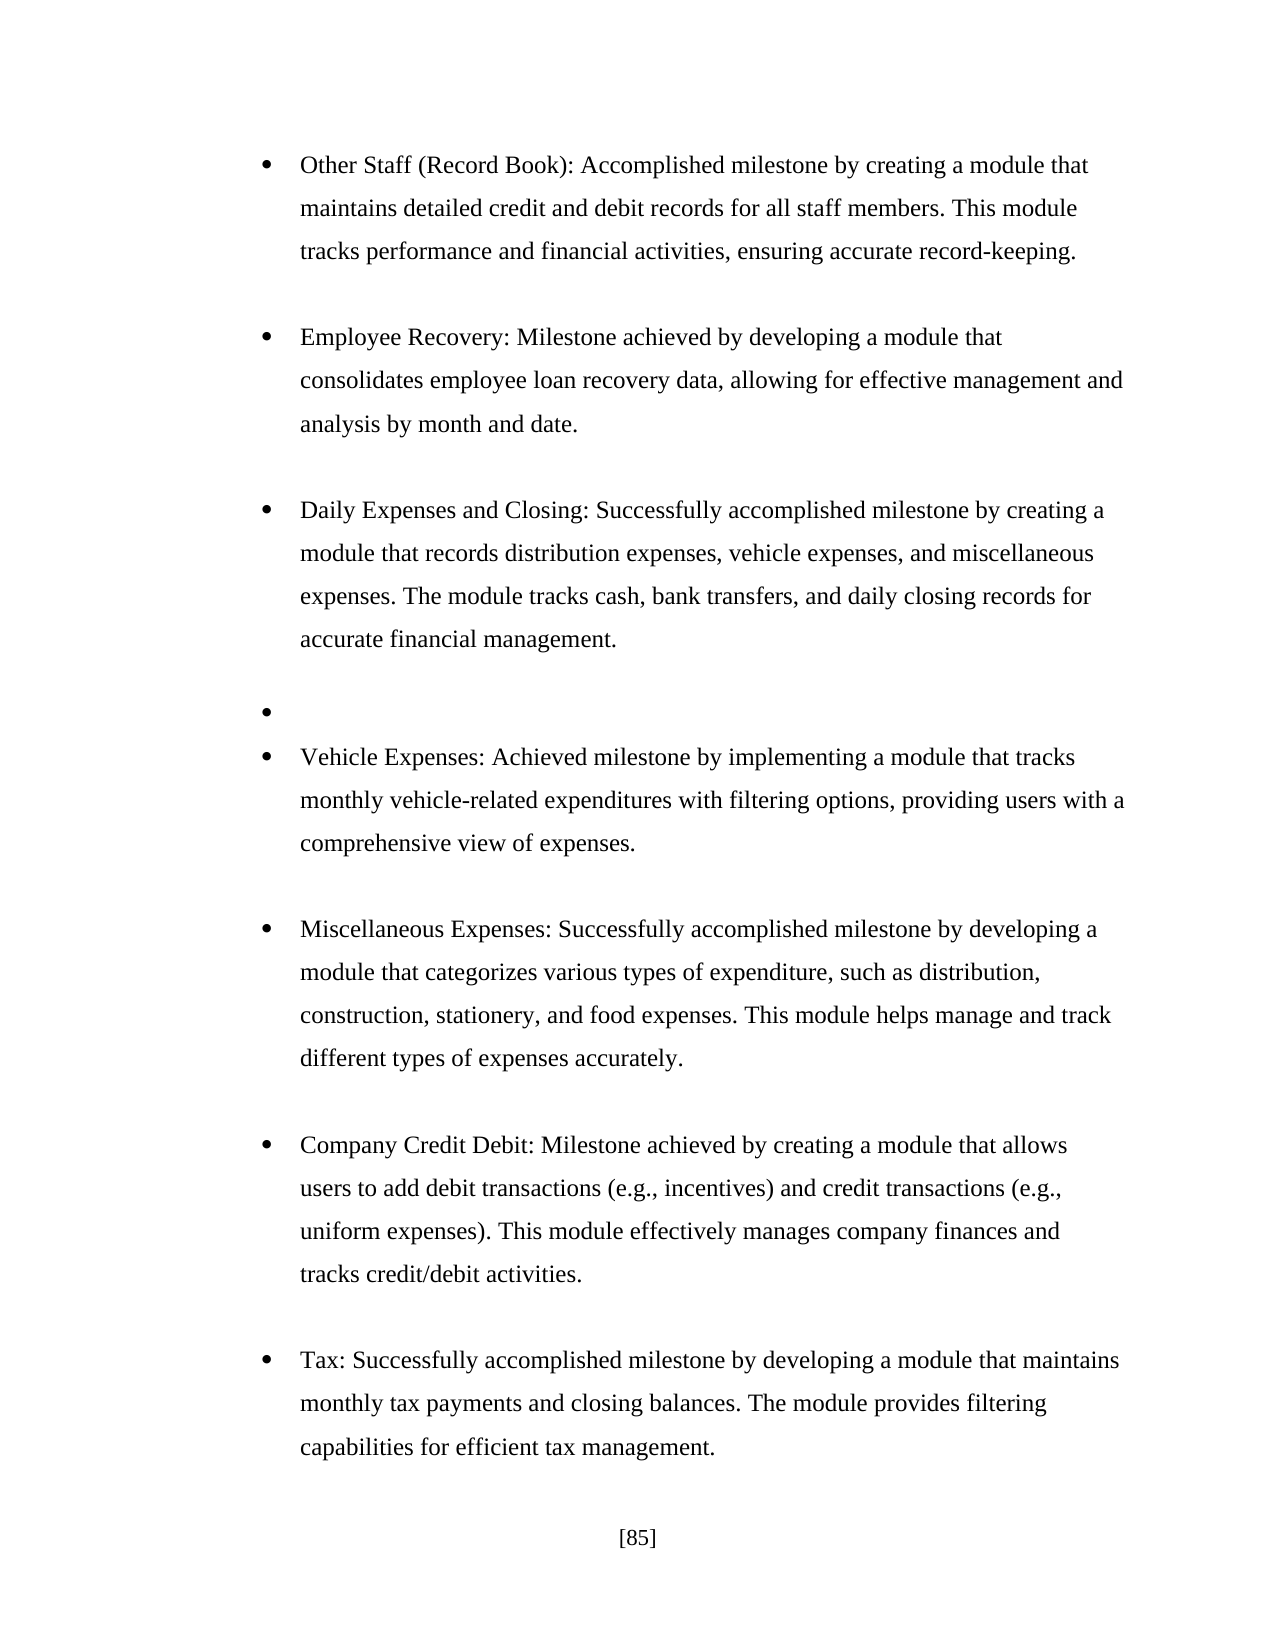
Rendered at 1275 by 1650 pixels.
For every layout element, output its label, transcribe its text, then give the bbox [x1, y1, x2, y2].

list Other Staff (Record Book): Accomplished milestone by creating a module that maintains detailed credit and debit records for all staff members. This module tracks performance and financial activities, ensuring accurate record-keeping. [262, 150, 1125, 265]
list Company Credit Debit: Milestone achieved by creating a module that allows users to add debit transactions (e.g., incentives) and credit transactions (e.g., uniform expenses). This module effectively manages company finances and tracks credit/debit activities. [262, 1130, 1125, 1288]
list Tax: Successfully accomplished milestone by developing a module that maintains monthly tax payments and closing balances. The module provides filtering capabilities for efficient tax management. [262, 1345, 1125, 1460]
list Vehicle Expenses: Achieved milestone by implementing a module that tracks monthly vehicle-related expenditures with filtering options, providing users with a comprehensive view of expenses. [262, 742, 1125, 857]
list Employee Recovery: Milestone achieved by developing a module that consolidates employee loan recovery data, allowing for effective management and analysis by month and date. [262, 322, 1125, 437]
list Daily Expenses and Closing: Successfully accomplished milestone by creating a module that records distribution expenses, vehicle expenses, and miscellaneous expenses. The module tracks cash, bank transfers, and daily closing records for accurate financial management. [262, 495, 1125, 653]
list Miscellaneous Expenses: Successfully accomplished milestone by developing a module that categorizes various types of expenditure, such as distribution, construction, stationery, and food expenses. This module helps manage and track different types of expenses accurately. [262, 914, 1125, 1072]
